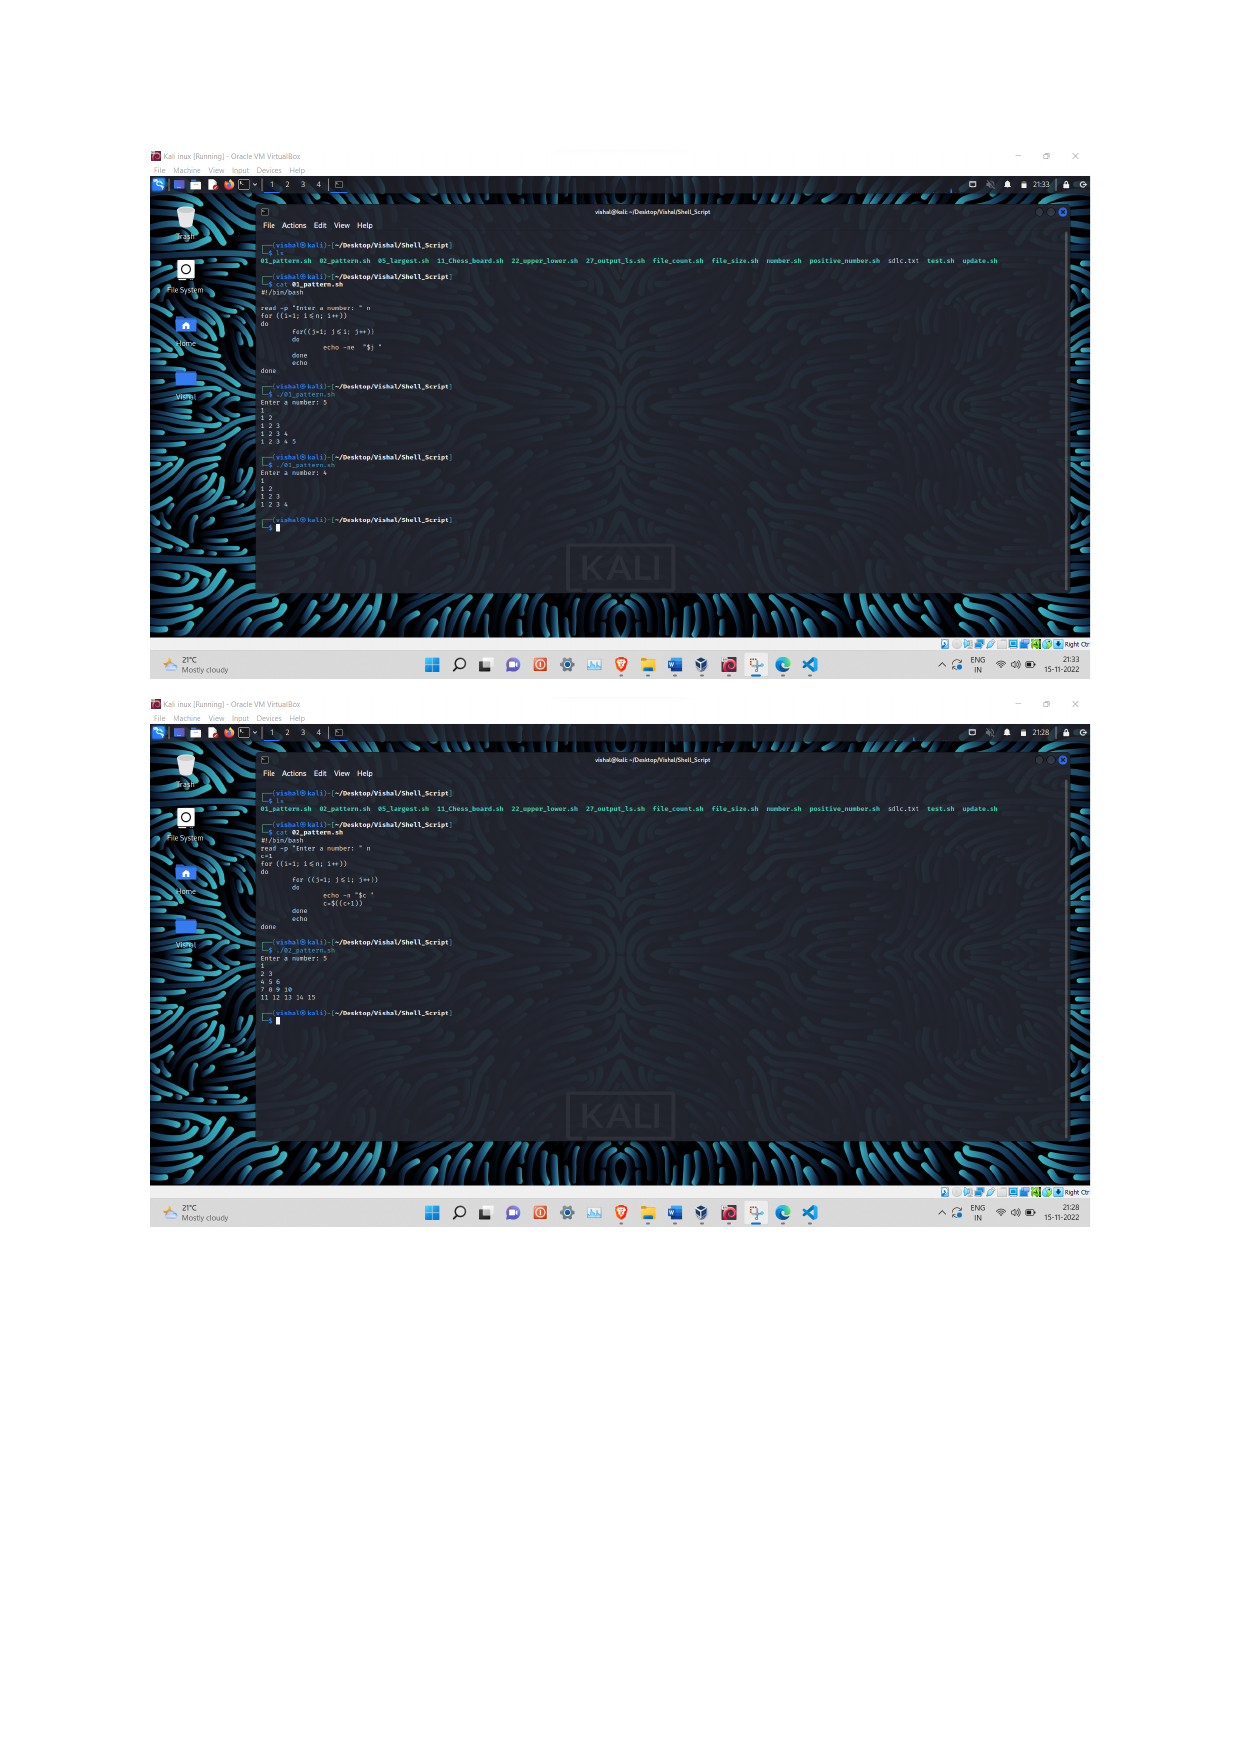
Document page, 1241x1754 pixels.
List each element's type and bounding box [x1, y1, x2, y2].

picture [150, 697, 1091, 1227]
picture [150, 150, 1091, 679]
